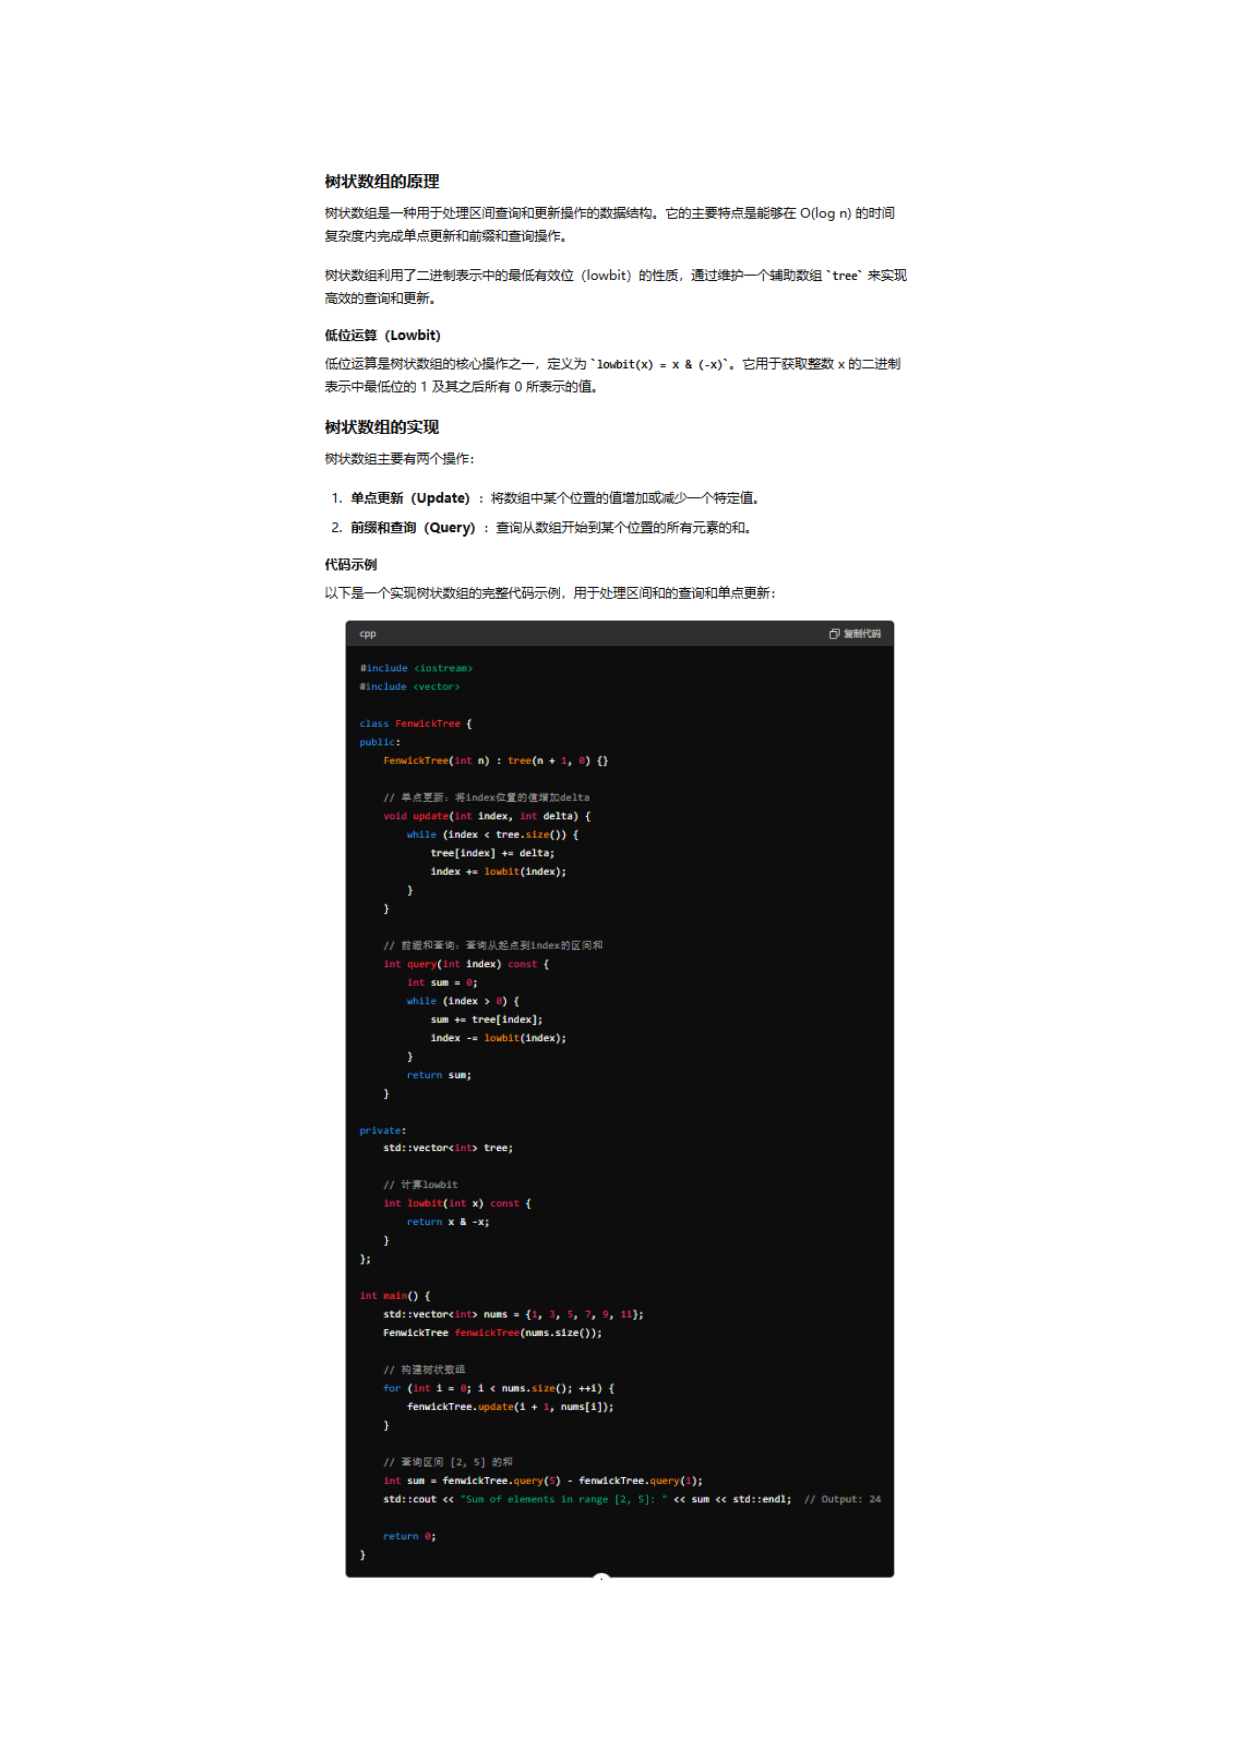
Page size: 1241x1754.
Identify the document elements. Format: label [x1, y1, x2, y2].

picture [310, 162, 931, 612]
picture [341, 617, 899, 1580]
